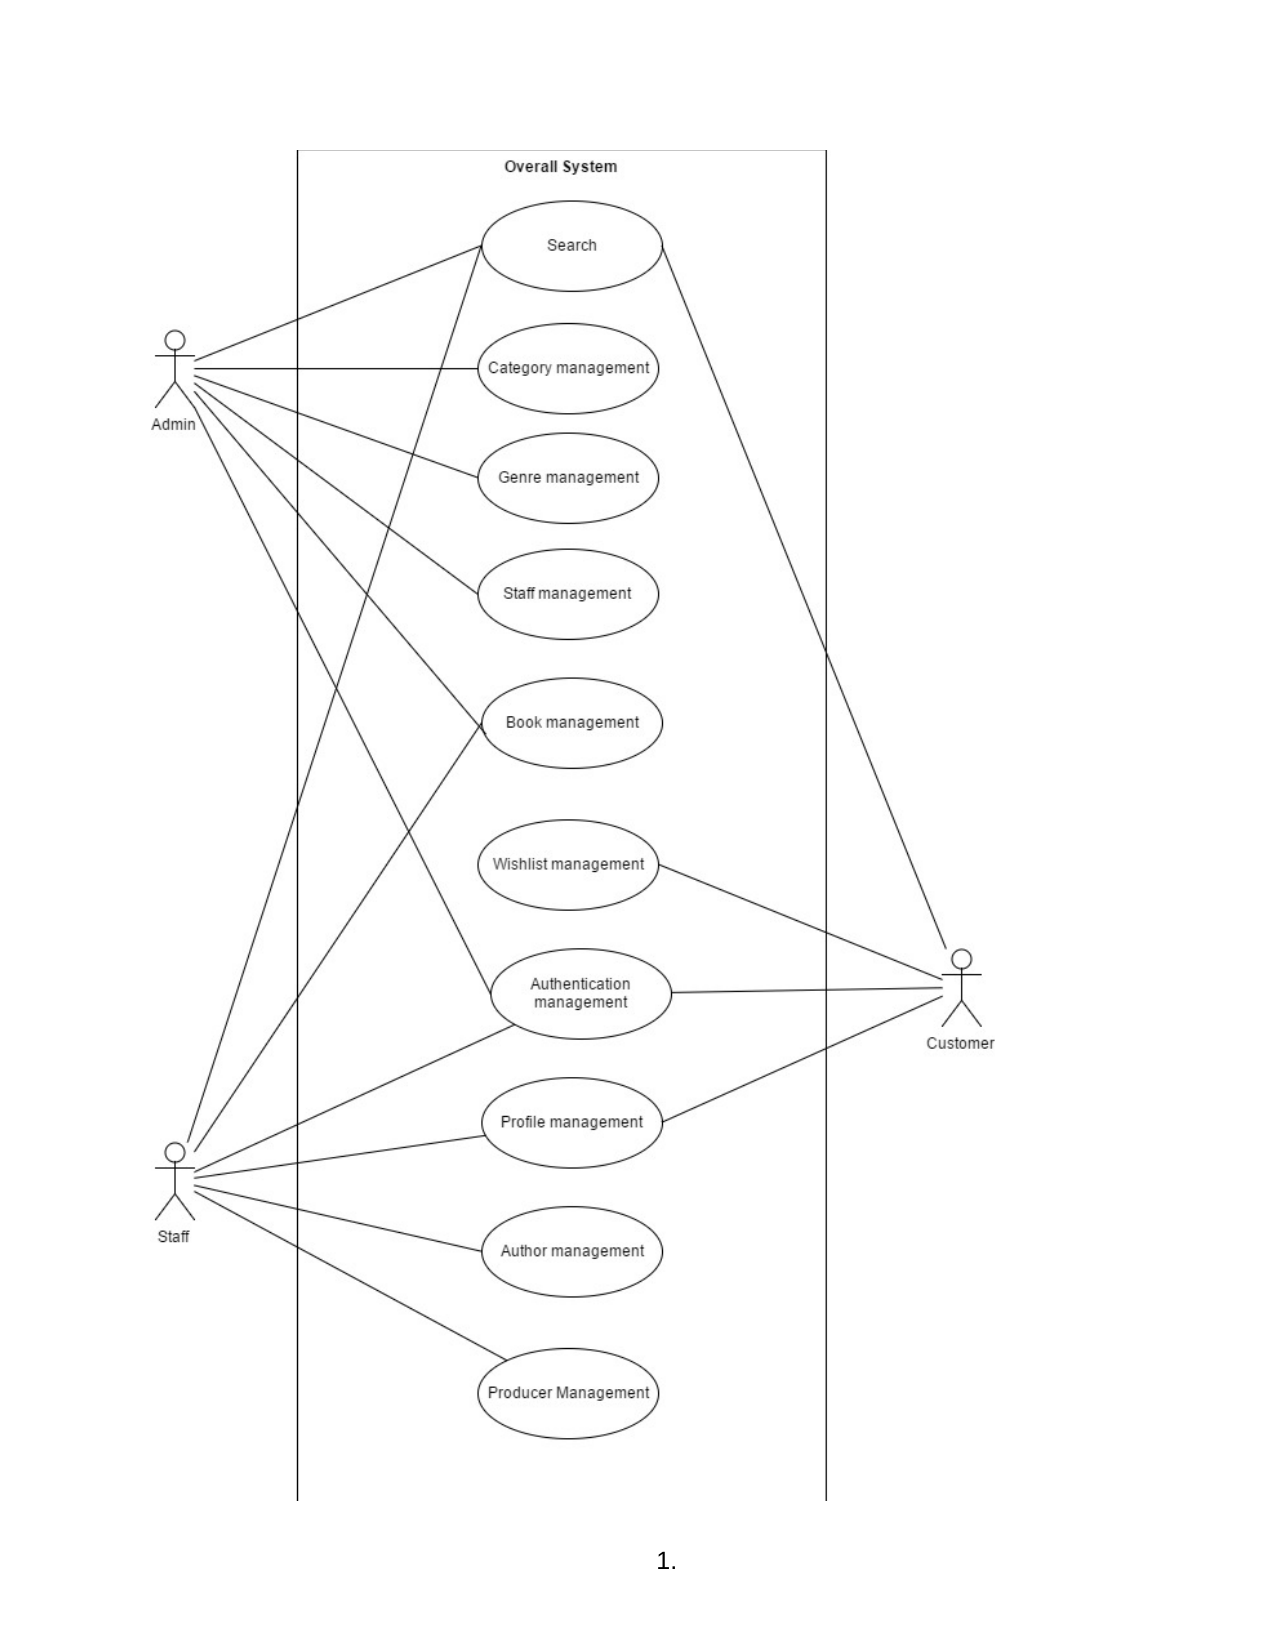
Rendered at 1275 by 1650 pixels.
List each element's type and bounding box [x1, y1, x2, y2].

picture [150, 150, 996, 1501]
